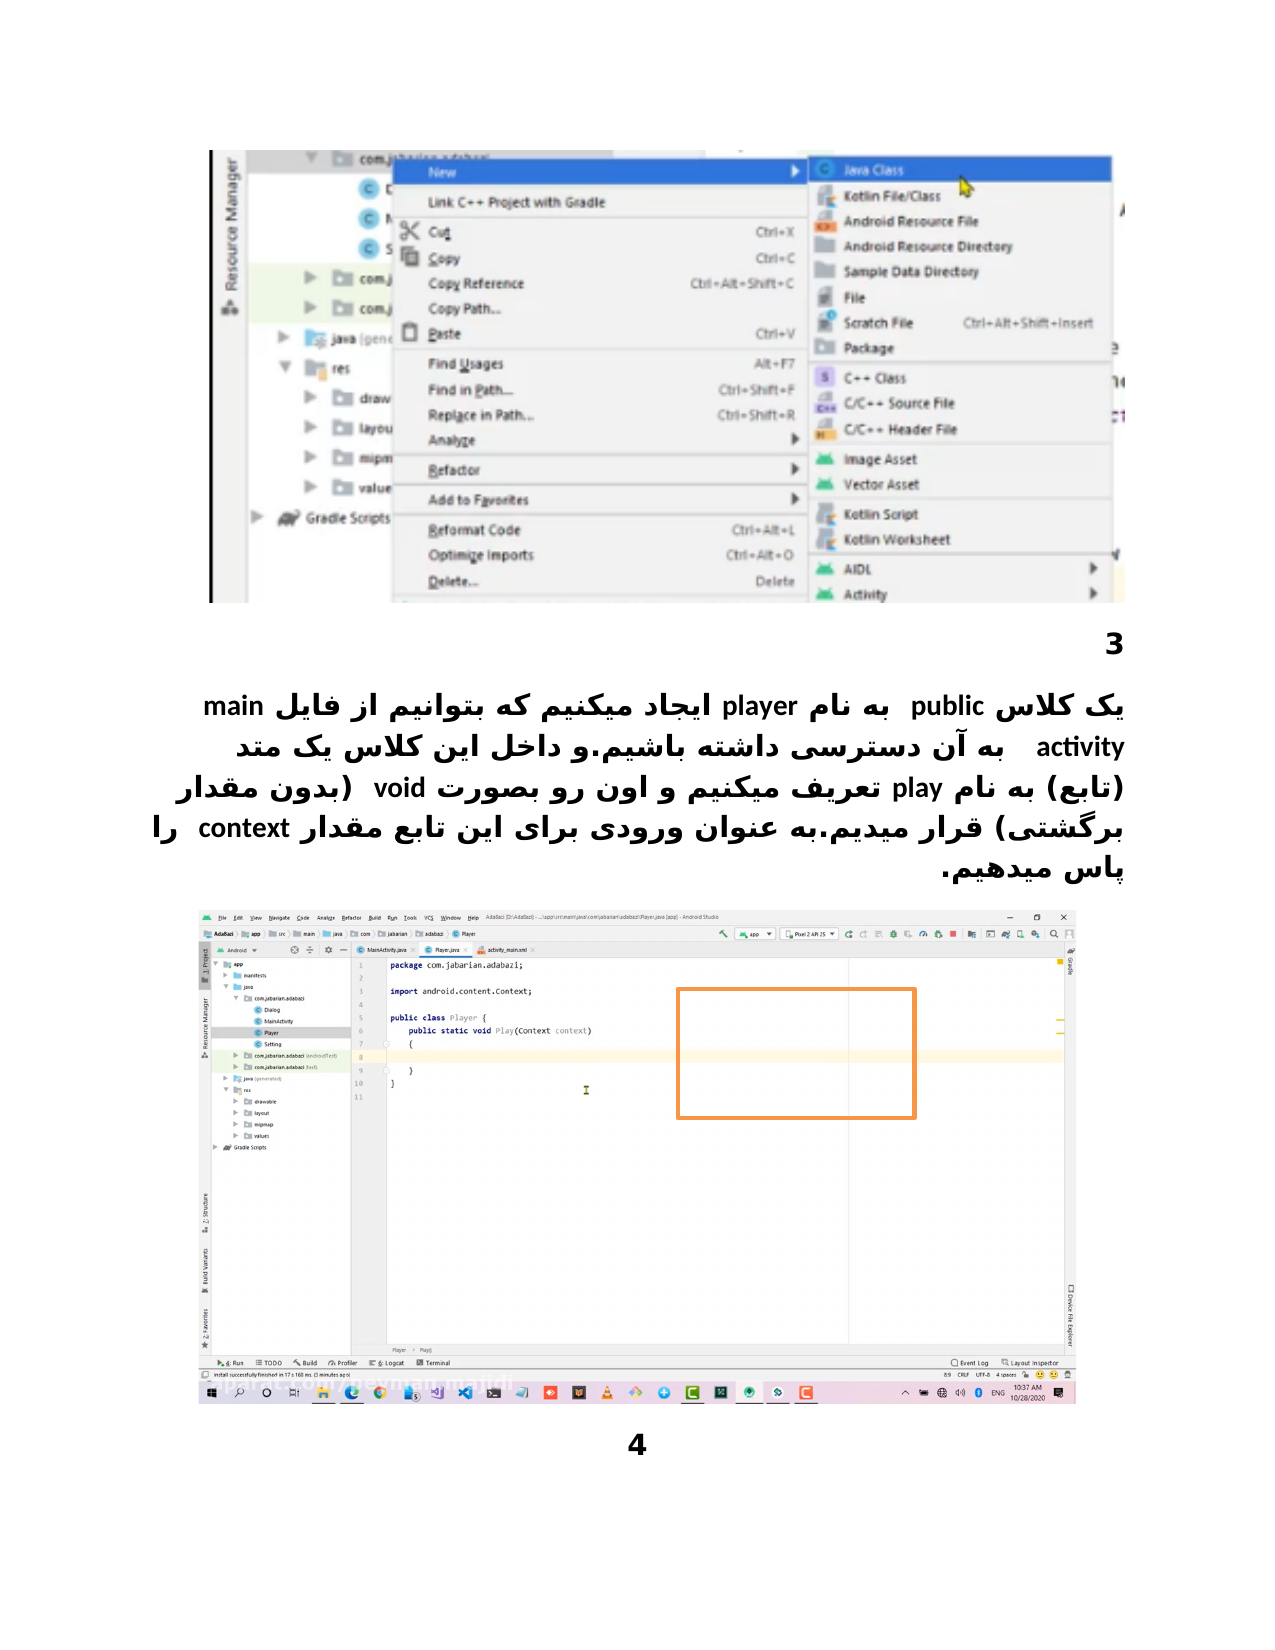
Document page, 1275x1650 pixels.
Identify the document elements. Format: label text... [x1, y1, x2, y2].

picture [198, 910, 1077, 1404]
text یک کلاس public به نام player ایجاد میکنیم که بتوانیم از فایل main activity به آن دسترسی داشته باشیم.و داخل این کلاس یک متد (تابع) به نام play تعریف میکنیم و اون رو بصورت void (بدون مقدار برگشتی) قرار میدیم.به عنوان ورودی برای این تابع مقدار context را پاس میدهیم. [150, 687, 1125, 884]
text 3 [150, 627, 1125, 661]
picture [209, 150, 1125, 603]
text 4 [150, 1429, 1125, 1463]
